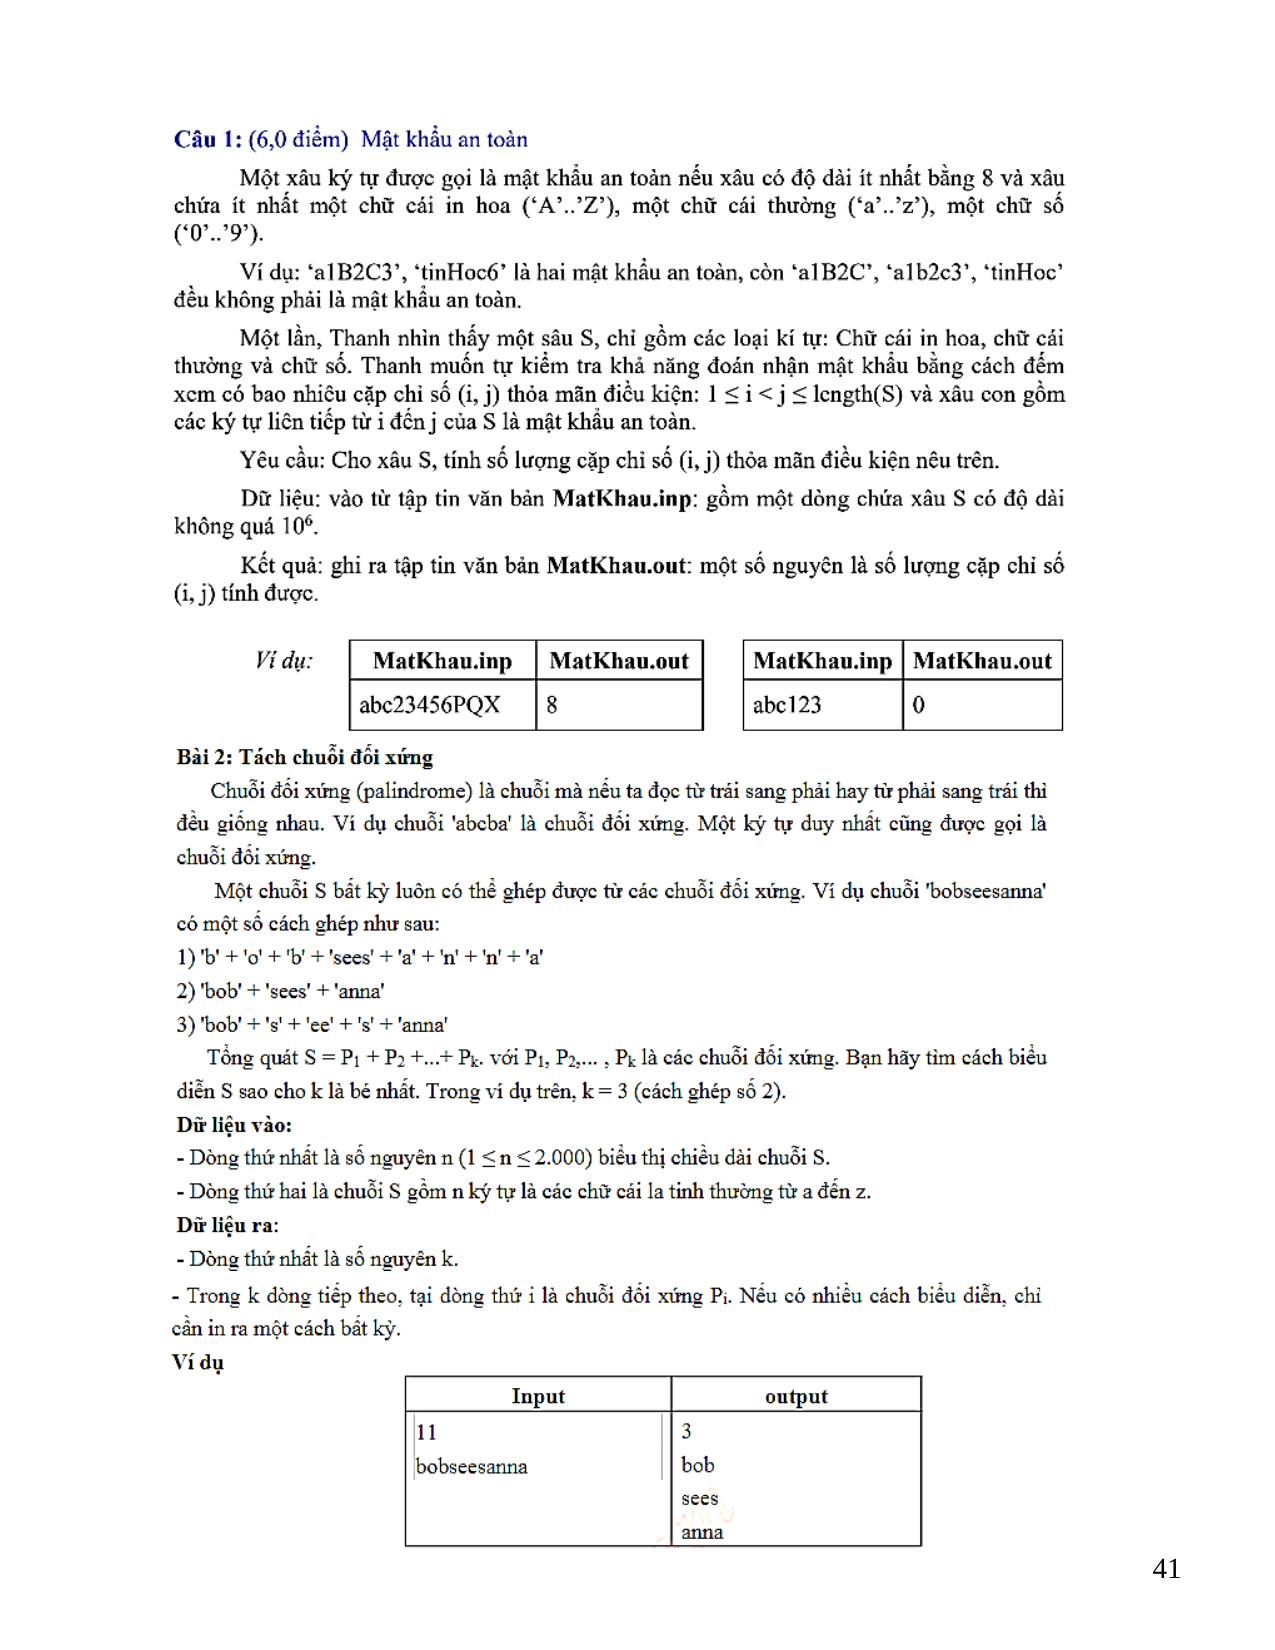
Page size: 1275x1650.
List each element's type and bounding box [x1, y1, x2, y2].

picture [150, 1274, 1054, 1549]
picture [150, 743, 1073, 1271]
picture [150, 118, 1077, 741]
